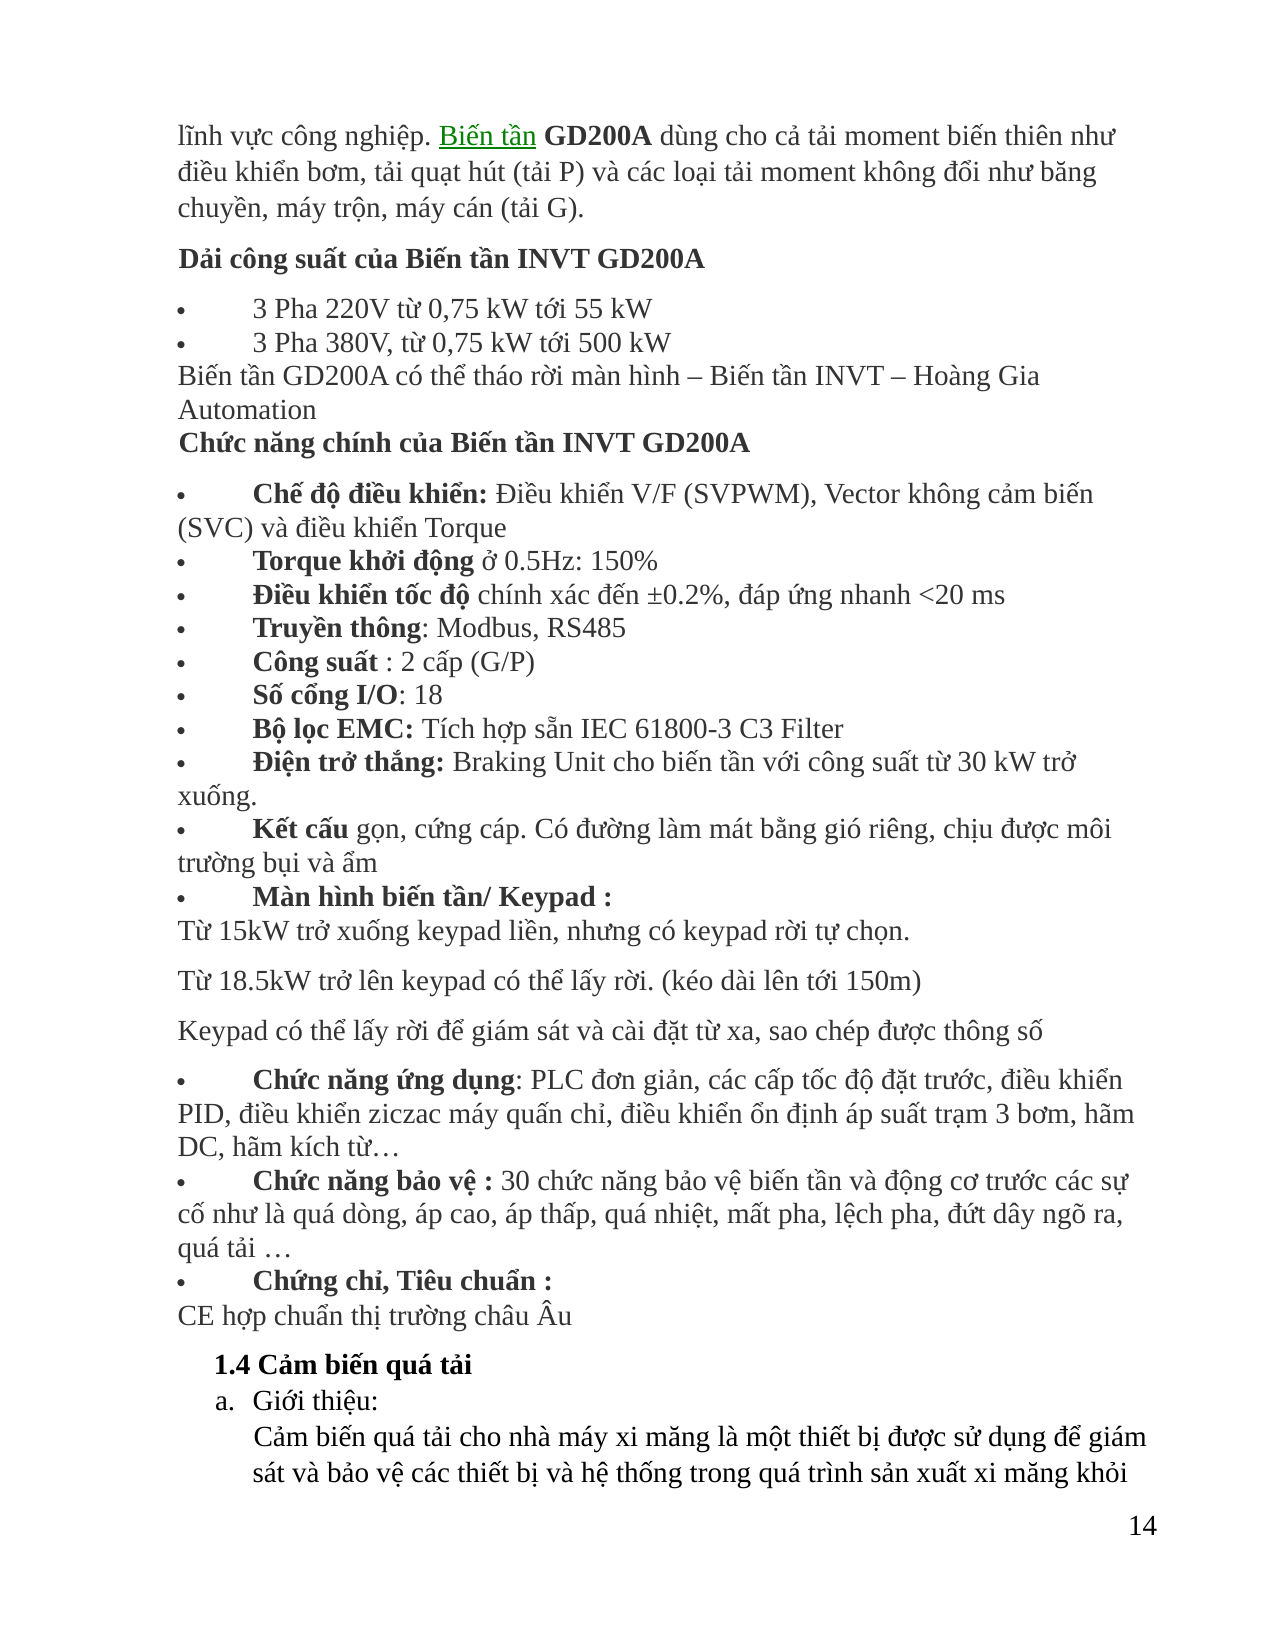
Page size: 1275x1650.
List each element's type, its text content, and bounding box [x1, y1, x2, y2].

list Chế độ điều khiển: Điều khiển V/F (SVPWM), Vector không cảm biến (SVC) và điều khiển Torque [177, 476, 1157, 543]
subtitle 1.4 Cảm biến quá tải [213, 1347, 1157, 1381]
list Chức năng ứng dụng: PLC đơn giản, các cấp tốc độ đặt trước, điều khiển PID, điều khiển ziczac máy quấn chỉ, điều khiển ổn định áp suất trạm 3 bơm, hãm DC, hãm kích từ… [177, 1062, 1157, 1163]
list Bộ lọc EMC: Tích hợp sẵn IEC 61800-3 C3 Filter [177, 711, 1157, 744]
list Chứng chỉ, Tiêu chuẩn : [177, 1263, 1157, 1297]
list Công suất : 2 cấp (G/P) [177, 644, 1157, 677]
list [252, 1419, 1157, 1489]
text Từ 15kW trở xuống keypad liền, nhưng có keypad rời tự chọn. [177, 912, 1157, 947]
text Keypad có thể lấy rời để giám sát và cài đặt từ xa, sao chép được thông số [177, 1012, 1157, 1047]
text Dải công suất của Biến tần INVT GD200A [177, 241, 1157, 274]
list Điều khiển tốc độ chính xác đến ±0.2%, đáp ứng nhanh <20 ms [177, 577, 1157, 610]
list Giới thiệu: [215, 1383, 1157, 1417]
list Chức năng bảo vệ : 30 chức năng bảo vệ biến tần và động cơ trước các sự cố như là quá dòng, áp cao, áp thấp, quá nhiệt, mất pha, lệch pha, đứt dây ngõ ra, quá tải … [177, 1163, 1157, 1263]
text Biến tần GD200A có thể tháo rời màn hình – Biến tần INVT – Hoàng Gia Automation [177, 358, 1157, 426]
list Kết cấu gọn, cứng cáp. Có đường làm mát bằng gió riêng, chịu được môi trường bụi và ẩm [177, 812, 1157, 879]
list 3 Pha 220V từ 0,75 kW tới 55 kW [177, 291, 1157, 325]
list Số cổng I/O: 18 [177, 677, 1157, 711]
list Điện trở thắng: Braking Unit cho biến tần với công suất từ 30 kW trở xuống. [177, 744, 1157, 812]
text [177, 118, 1157, 224]
text Chức năng chính của Biến tần INVT GD200A [177, 426, 1157, 459]
list 3 Pha 380V, từ 0,75 kW tới 500 kW [177, 325, 1157, 358]
text CE hợp chuẩn thị trường châu Âu [177, 1297, 1157, 1331]
list Torque khởi động ở 0.5Hz: 150% [177, 543, 1157, 577]
list Truyền thông: Modbus, RS485 [177, 610, 1157, 644]
text Từ 18.5kW trở lên keypad có thể lấy rời. (kéo dài lên tới 150m) [177, 962, 1157, 997]
list Màn hình biến tần/ Keypad : [177, 879, 1157, 912]
